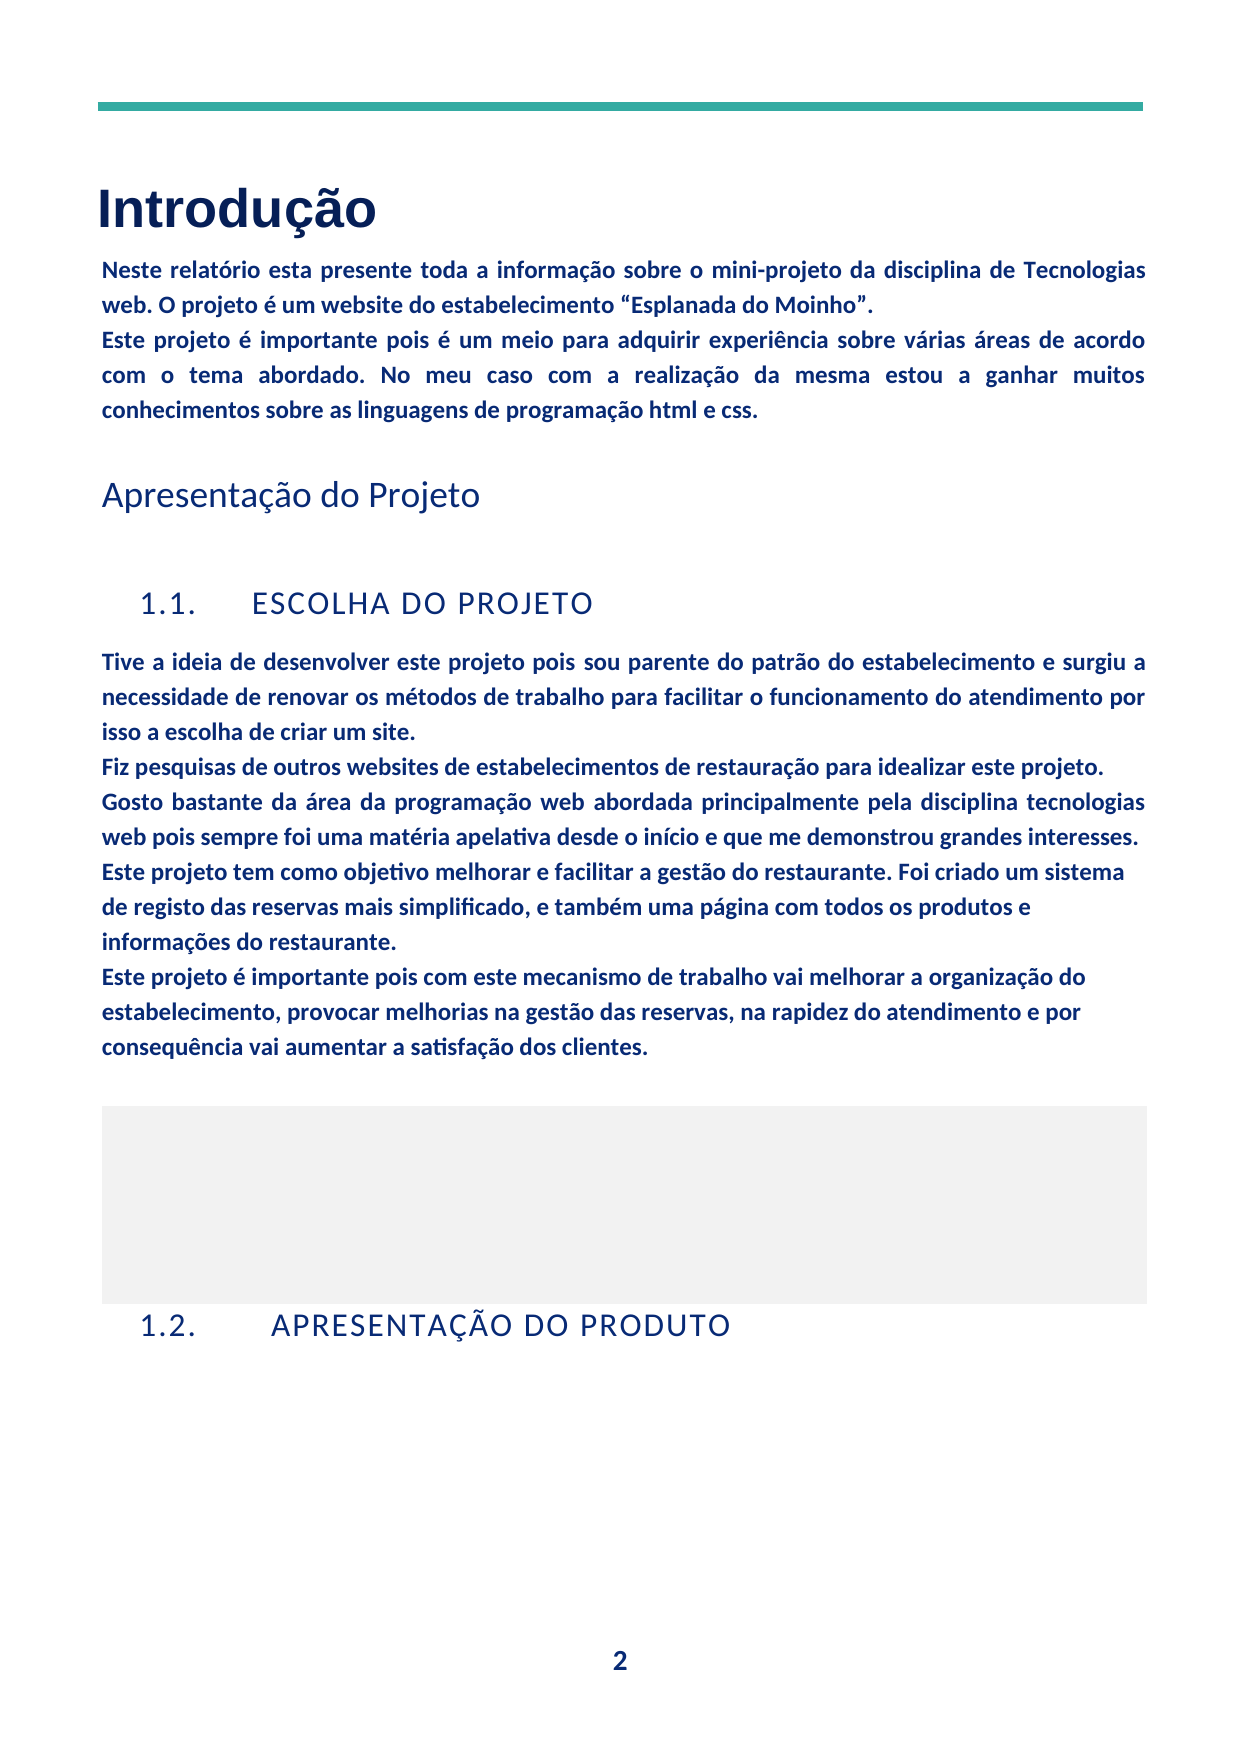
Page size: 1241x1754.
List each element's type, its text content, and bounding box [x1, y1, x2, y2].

table_cell [102, 1106, 1147, 1304]
table_cell Apresentação do Produto [102, 1304, 1147, 1642]
subtitle Introdução [97, 177, 1143, 239]
table_header Neste relatório esta presente toda a informação sobre o mini-projeto da disciplina de Tecnologias web. O projeto é um website do estabelecimento “Esplanada do Moinho”. Este projeto é importante pois é um meio para adquirir experiência sobre várias áreas de acordo com o tema abordado. No meu caso com a realização da mesma estou a ganhar muitos conhecimentos sobre as linguagens de programação html e css. Apresentação do Projeto Escolha do Projeto Tive a ideia de desenvolver este projeto pois sou parente do patrão do estabelecimento e surgiu a necessidade de renovar os métodos de trabalho para facilitar o funcionamento do atendimento por isso a escolha de criar um site. Fiz pesquisas de outros websites de estabelecimentos de restauração para idealizar este projeto. Gosto bastante da área da programação web abordada principalmente pela disciplina tecnologias web pois sempre foi uma matéria apelativa desde o início e que me demonstrou grandes interesses. Este projeto tem como objetivo melhorar e facilitar a gestão do restaurante. Foi criado um sistema de registo das reservas mais simplificado, e também uma página com todos os produtos e informações do restaurante. Este projeto é importante pois com este mecanismo de trabalho vai melhorar a organização do estabelecimento, provocar melhorias na gestão das reservas, na rapidez do atendimento e por consequência vai aumentar a satisfação dos clientes. [102, 255, 1147, 1106]
